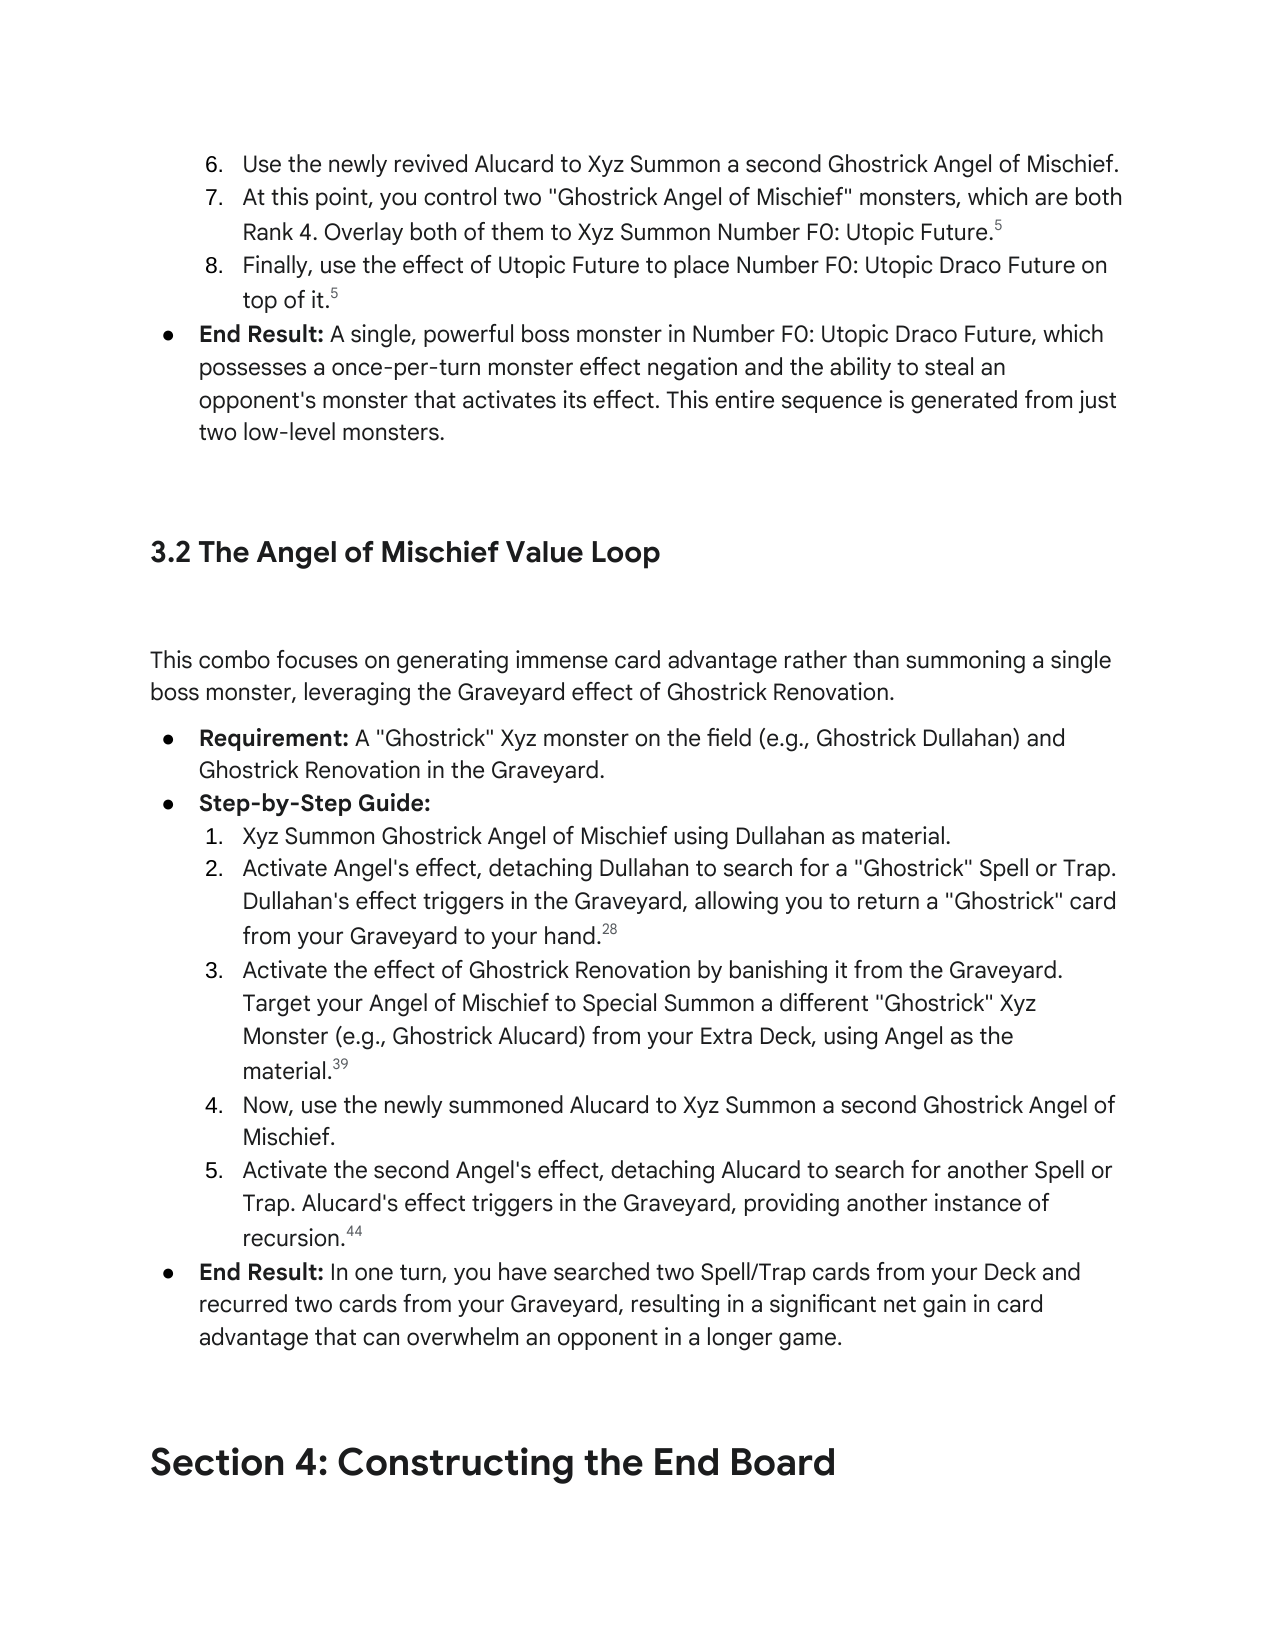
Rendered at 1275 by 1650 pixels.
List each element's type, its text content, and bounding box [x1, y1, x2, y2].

list Activate the second Angel's effect, detaching Alucard to search for another Spell or Trap. Alucard's effect triggers in the Graveyard, providing another instance of recursion.44 [205, 1156, 1125, 1253]
list At this point, you control two "Ghostrick Angel of Mischief" monsters, which are both Rank 4. Overlay both of them to Xyz Summon Number F0: Utopic Future.5 [205, 183, 1125, 247]
list Use the newly revived Alucard to Xyz Summon a second Ghostrick Angel of Mischief. [205, 150, 1125, 179]
list Xyz Summon Ghostrick Angel of Mischief using Dullahan as material. [205, 822, 1125, 851]
list Activate Angel's effect, detaching Dullahan to search for a "Ghostrick" Spell or Trap. Dullahan's effect triggers in the Graveyard, allowing you to return a "Ghostrick" card from your Graveyard to your hand.28 [205, 854, 1125, 952]
list End Result: A single, powerful boss monster in Number F0: Utopic Draco Future, which possesses a once-per-turn monster effect negation and the ability to steal an opponent's monster that activates its effect. This entire sequence is generated from just two low-level monsters. [161, 320, 1125, 447]
list Finally, use the effect of Utopic Future to place Number F0: Utopic Draco Future on top of it.5 [205, 252, 1125, 316]
subtitle 3.2 The Angel of Mischief Value Loop [150, 534, 1125, 571]
list Step-by-Step Guide: [161, 789, 1125, 818]
list Requirement: A "Ghostrick" Xyz monster on the field (e.g., Ghostrick Dullahan) and Ghostrick Renovation in the Graveyard. [161, 724, 1125, 785]
list Activate the effect of Ghostrick Renovation by banishing it from the Graveyard. Target your Angel of Mischief to Special Summon a different "Ghostrick" Xyz Monster (e.g., Ghostrick Alucard) from your Extra Deck, using Angel as the material.39 [205, 956, 1125, 1086]
subtitle Section 4: Constructing the End Board [150, 1439, 1125, 1486]
list Now, use the newly summoned Alucard to Xyz Summon a second Ghostrick Angel of Mischief. [205, 1091, 1125, 1152]
list End Result: In one turn, you have searched two Spell/Trap cards from your Deck and recurred two cards from your Graveyard, resulting in a significant net gain in card advantage that can overwhelm an opponent in a longer game. [161, 1258, 1125, 1352]
text This combo focuses on generating immense card advantage rather than summoning a single boss monster, leveraging the Graveyard effect of Ghostrick Renovation. [150, 646, 1125, 707]
